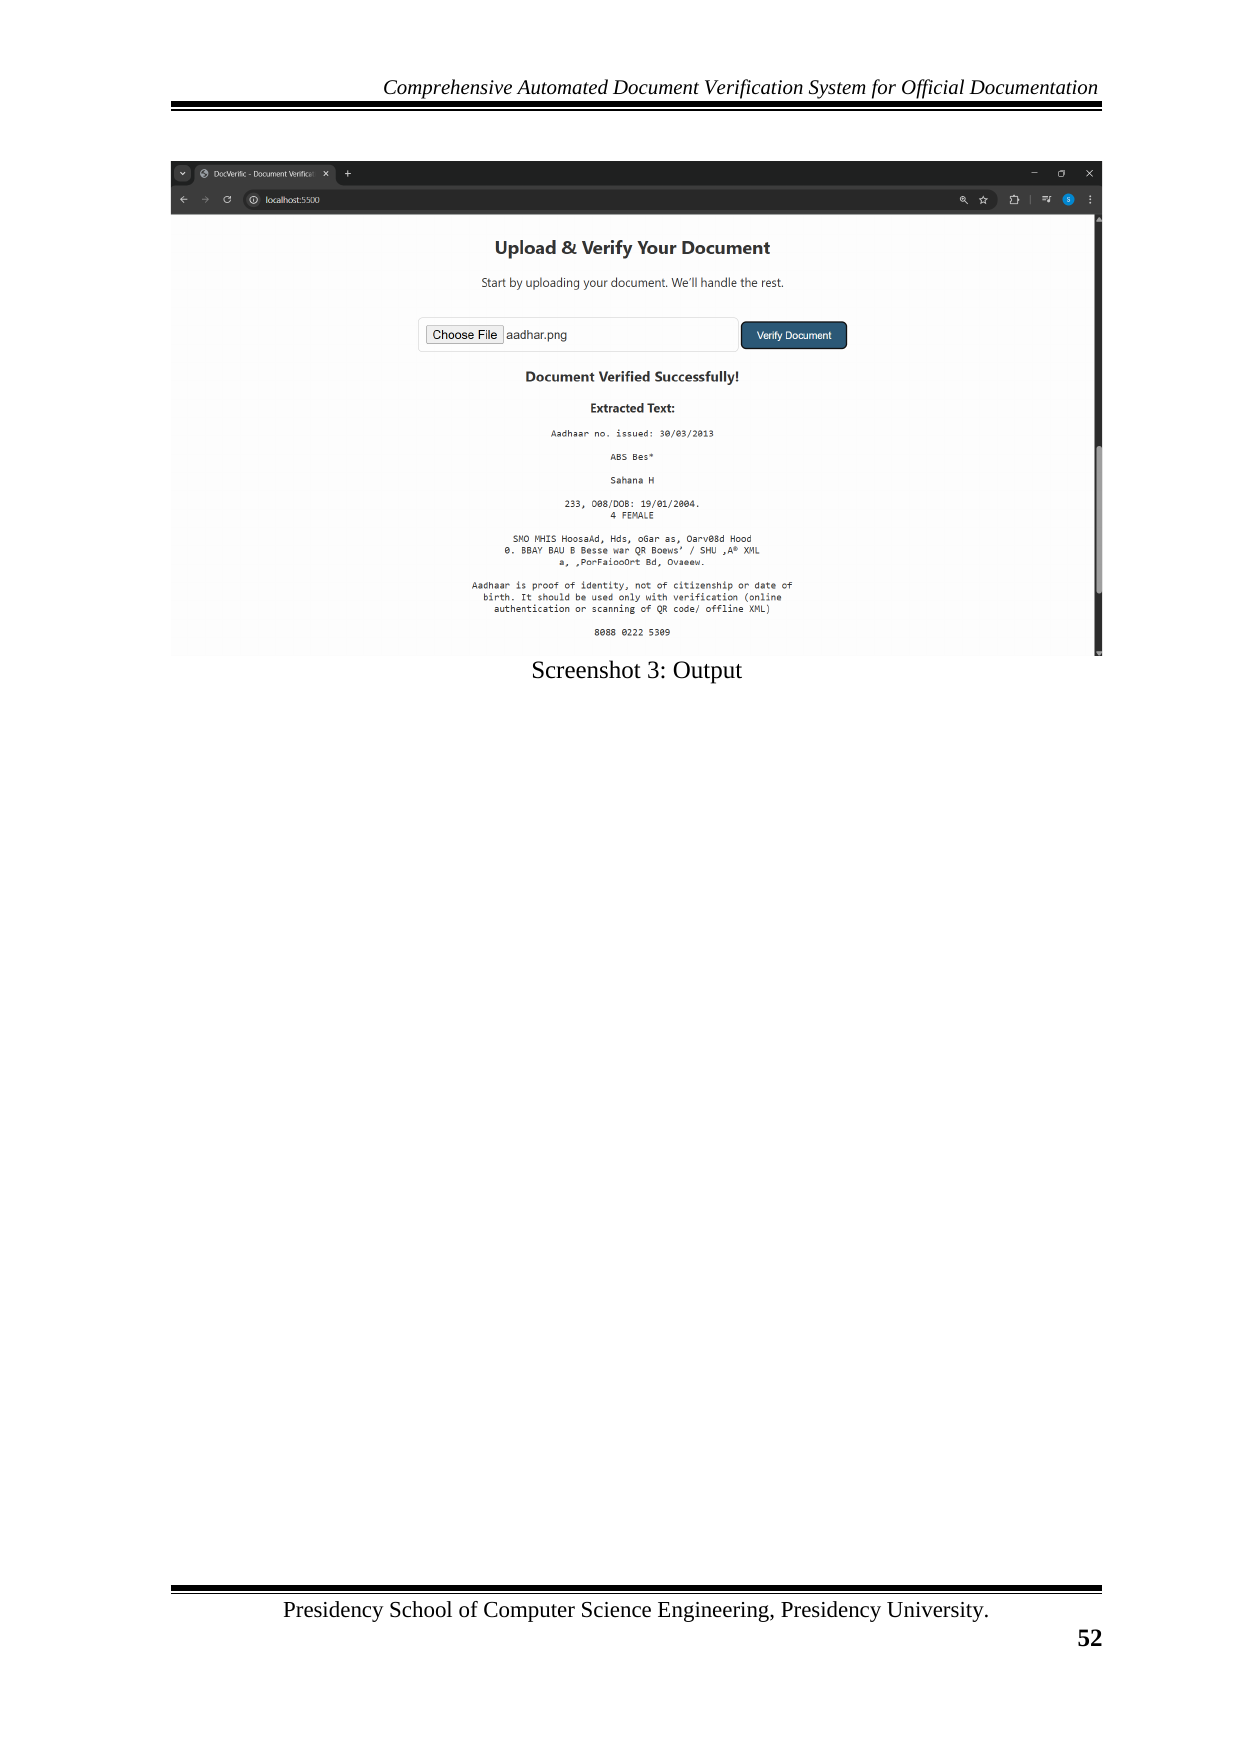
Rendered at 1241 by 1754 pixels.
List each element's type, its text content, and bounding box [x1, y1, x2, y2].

picture [170, 161, 1103, 656]
text Screenshot 3: Output [171, 656, 1102, 684]
